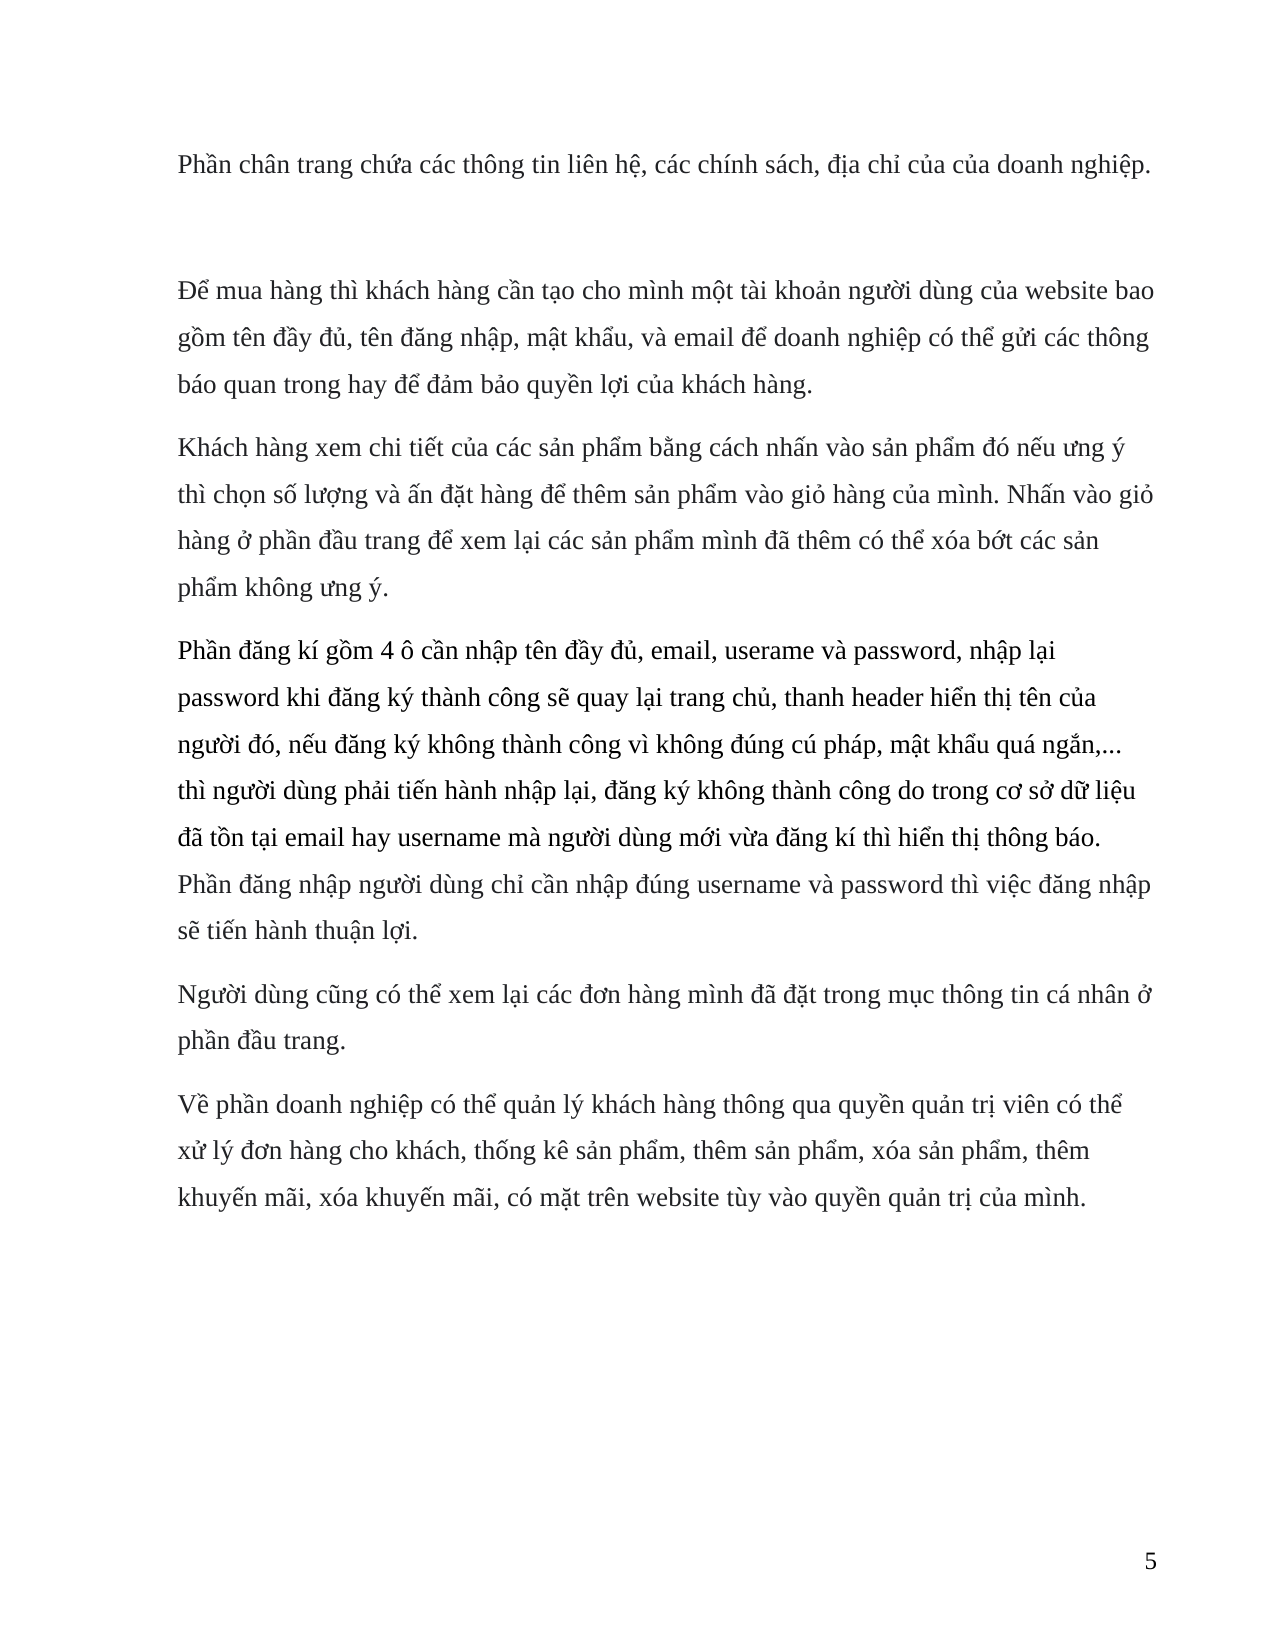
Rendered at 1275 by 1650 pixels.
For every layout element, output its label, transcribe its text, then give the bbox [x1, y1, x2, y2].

text Về phần doanh nghiệp có thể quản lý khách hàng thông qua quyền quản trị viên có thể xử lý đơn hàng cho khách, thống kê sản phẩm, thêm sản phẩm, xóa sản phẩm, thêm khuyến mãi, xóa khuyến mãi, có mặt trên website tùy vào quyền quản trị của mình. [177, 1088, 1157, 1212]
text Để mua hàng thì khách hàng cần tạo cho mình một tài khoản người dùng của website bao gồm tên đầy đủ, tên đăng nhập, mật khẩu, và email để doanh nghiệp có thể gửi các thông báo quan trong hay để đảm bảo quyền lợi của khách hàng. [177, 274, 1157, 399]
text Phần đăng kí gồm 4 ô cần nhập tên đầy đủ, email, userame và password, nhập lại password khi đăng ký thành công sẽ quay lại trang chủ, thanh header hiển thị tên của người đó, nếu đăng ký không thành công vì không đúng cú pháp, mật khẩu quá ngắn,... thì người dùng phải tiến hành nhập lại, đăng ký không thành công do trong cơ sở dữ liệu đã tồn tại email hay username mà người dùng mới vừa đăng kí thì hiển thị thông báo. [177, 634, 1157, 852]
text Khách hàng xem chi tiết của các sản phẩm bằng cách nhấn vào sản phẩm đó nếu ưng ý thì chọn số lượng và ấn đặt hàng để thêm sản phẩm vào giỏ hàng của mình. Nhấn vào giỏ hàng ở phần đầu trang để xem lại các sản phẩm mình đã thêm có thể xóa bớt các sản phẩm không ưng ý. [177, 431, 1157, 602]
text Phần đăng nhập người dùng chỉ cần nhập đúng username và password thì việc đăng nhập sẽ tiến hành thuận lợi. [177, 868, 1157, 946]
text Người dùng cũng có thể xem lại các đơn hàng mình đã đặt trong mục thông tin cá nhân ở phần đầu trang. [177, 978, 1157, 1056]
